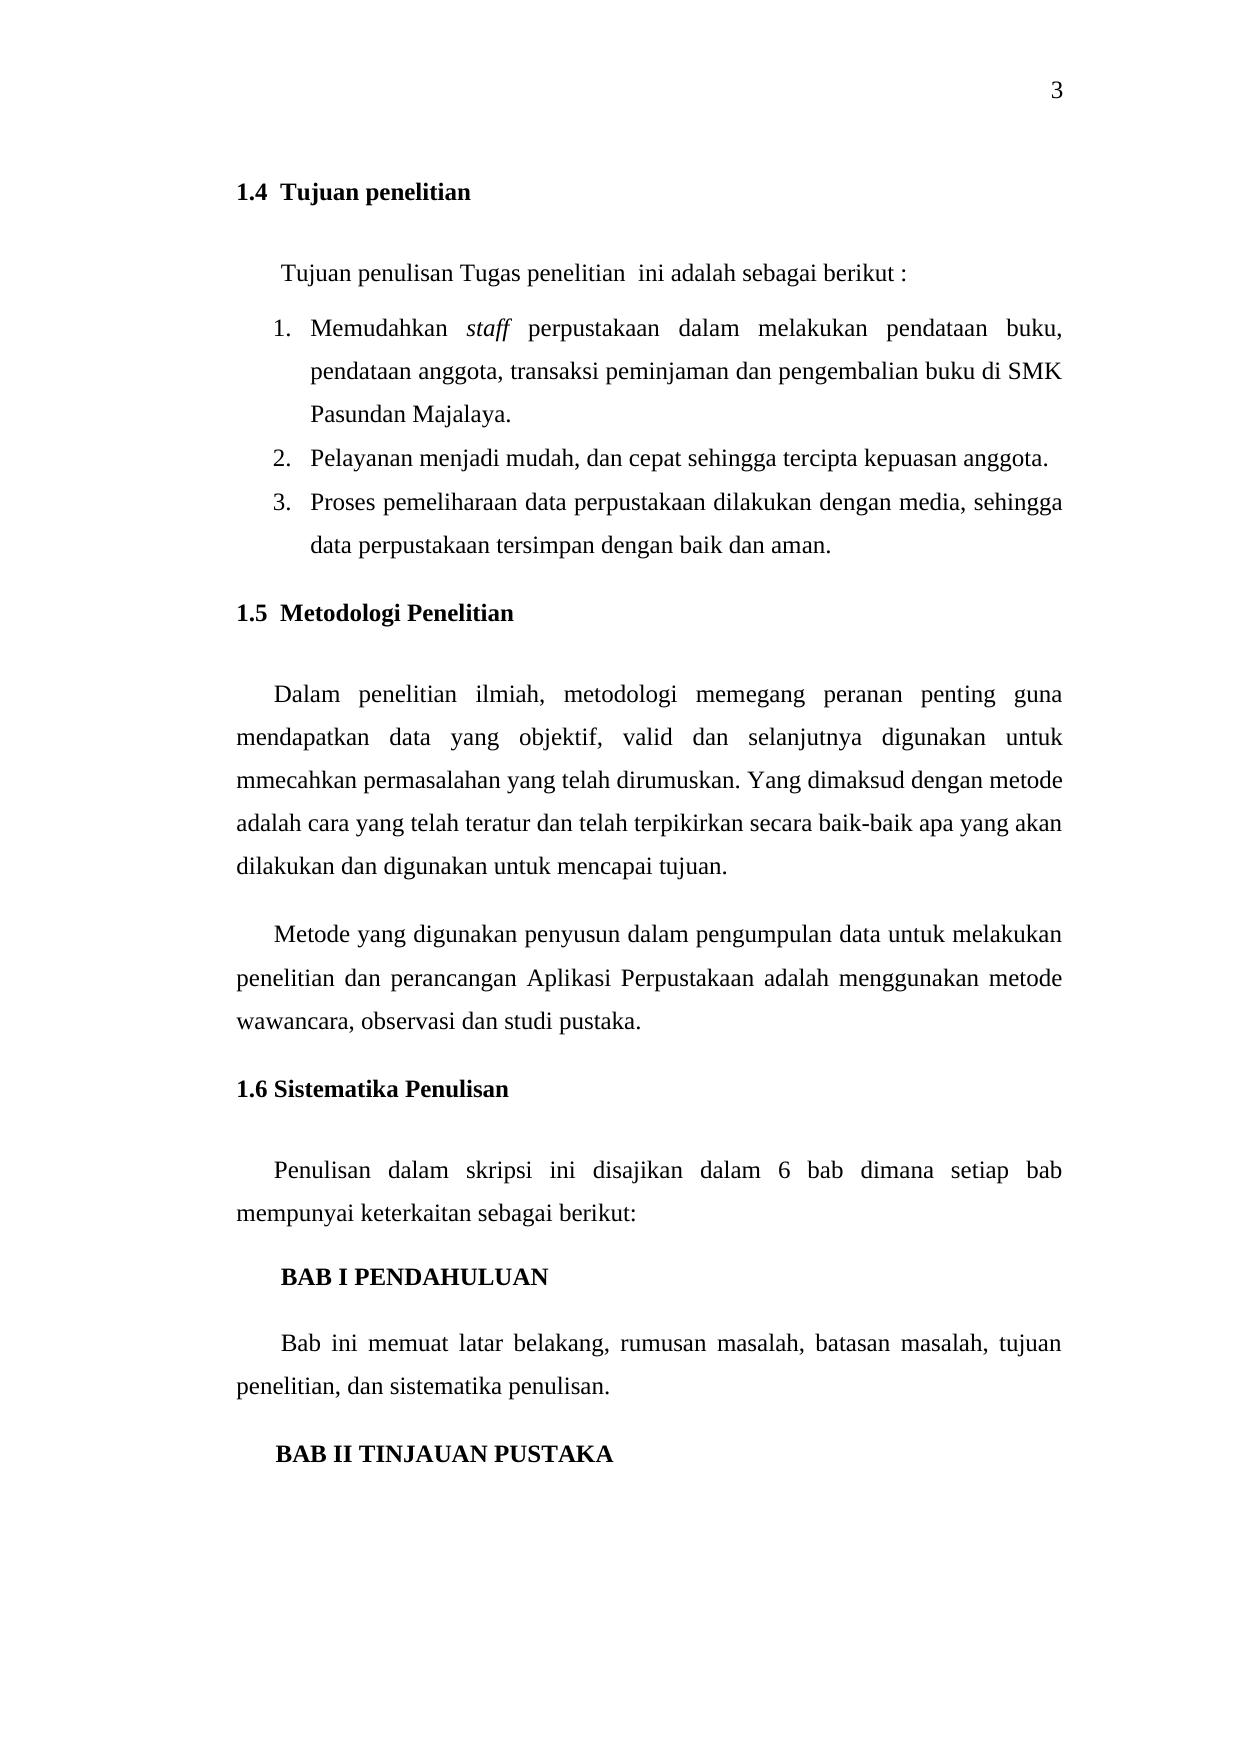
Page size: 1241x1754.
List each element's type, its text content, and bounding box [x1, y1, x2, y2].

subtitle 1.4 Tujuan penelitian [236, 177, 1052, 206]
list Memudahkan staff perpustakaan dalam melakukan pendataan buku, pendataan anggota, transaksi peminjaman dan pengembalian buku di SMK Pasundan Majalaya. [273, 313, 1063, 428]
text Bab ini memuat latar belakang, rumusan masalah, batasan masalah, tujuan penelitian, dan sistematika penulisan. [236, 1328, 1063, 1400]
text Metode yang digunakan penyusun dalam pengumpulan data untuk melakukan penelitian dan perancangan Aplikasi Perpustakaan adalah menggunakan metode wawancara, observasi dan studi pustaka. [236, 919, 1063, 1034]
text BAB II TINJAUAN PUSTAKA [275, 1439, 1052, 1468]
list Pelayanan menjadi mudah, dan cepat sehingga tercipta kepuasan anggota. [273, 443, 1063, 472]
text Tujuan penulisan Tugas penelitian ini adalah sebagai berikut : [236, 258, 1063, 287]
subtitle 1.5 Metodologi Penelitian [236, 598, 1052, 627]
text Penulisan dalam skripsi ini disajikan dalam 6 bab dimana setiap bab mempunyai keterkaitan sebagai berikut: [236, 1155, 1063, 1227]
text BAB I PENDAHULUAN [236, 1262, 1052, 1291]
text Dalam penelitian ilmiah, metodologi memegang peranan penting guna mendapatkan data yang objektif, valid dan selanjutnya digunakan untuk mmecahkan permasalahan yang telah dirumuskan. Yang dimaksud dengan metode adalah cara yang telah teratur dan telah terpikirkan secara baik-baik apa yang akan dilakukan dan digunakan untuk mencapai tujuan. [236, 679, 1063, 880]
subtitle 1.6 Sistematika Penulisan [236, 1074, 1052, 1103]
list Proses pemeliharaan data perpustakaan dilakukan dengan media, sehingga data perpustakaan tersimpan dengan baik dan aman. [273, 487, 1063, 559]
